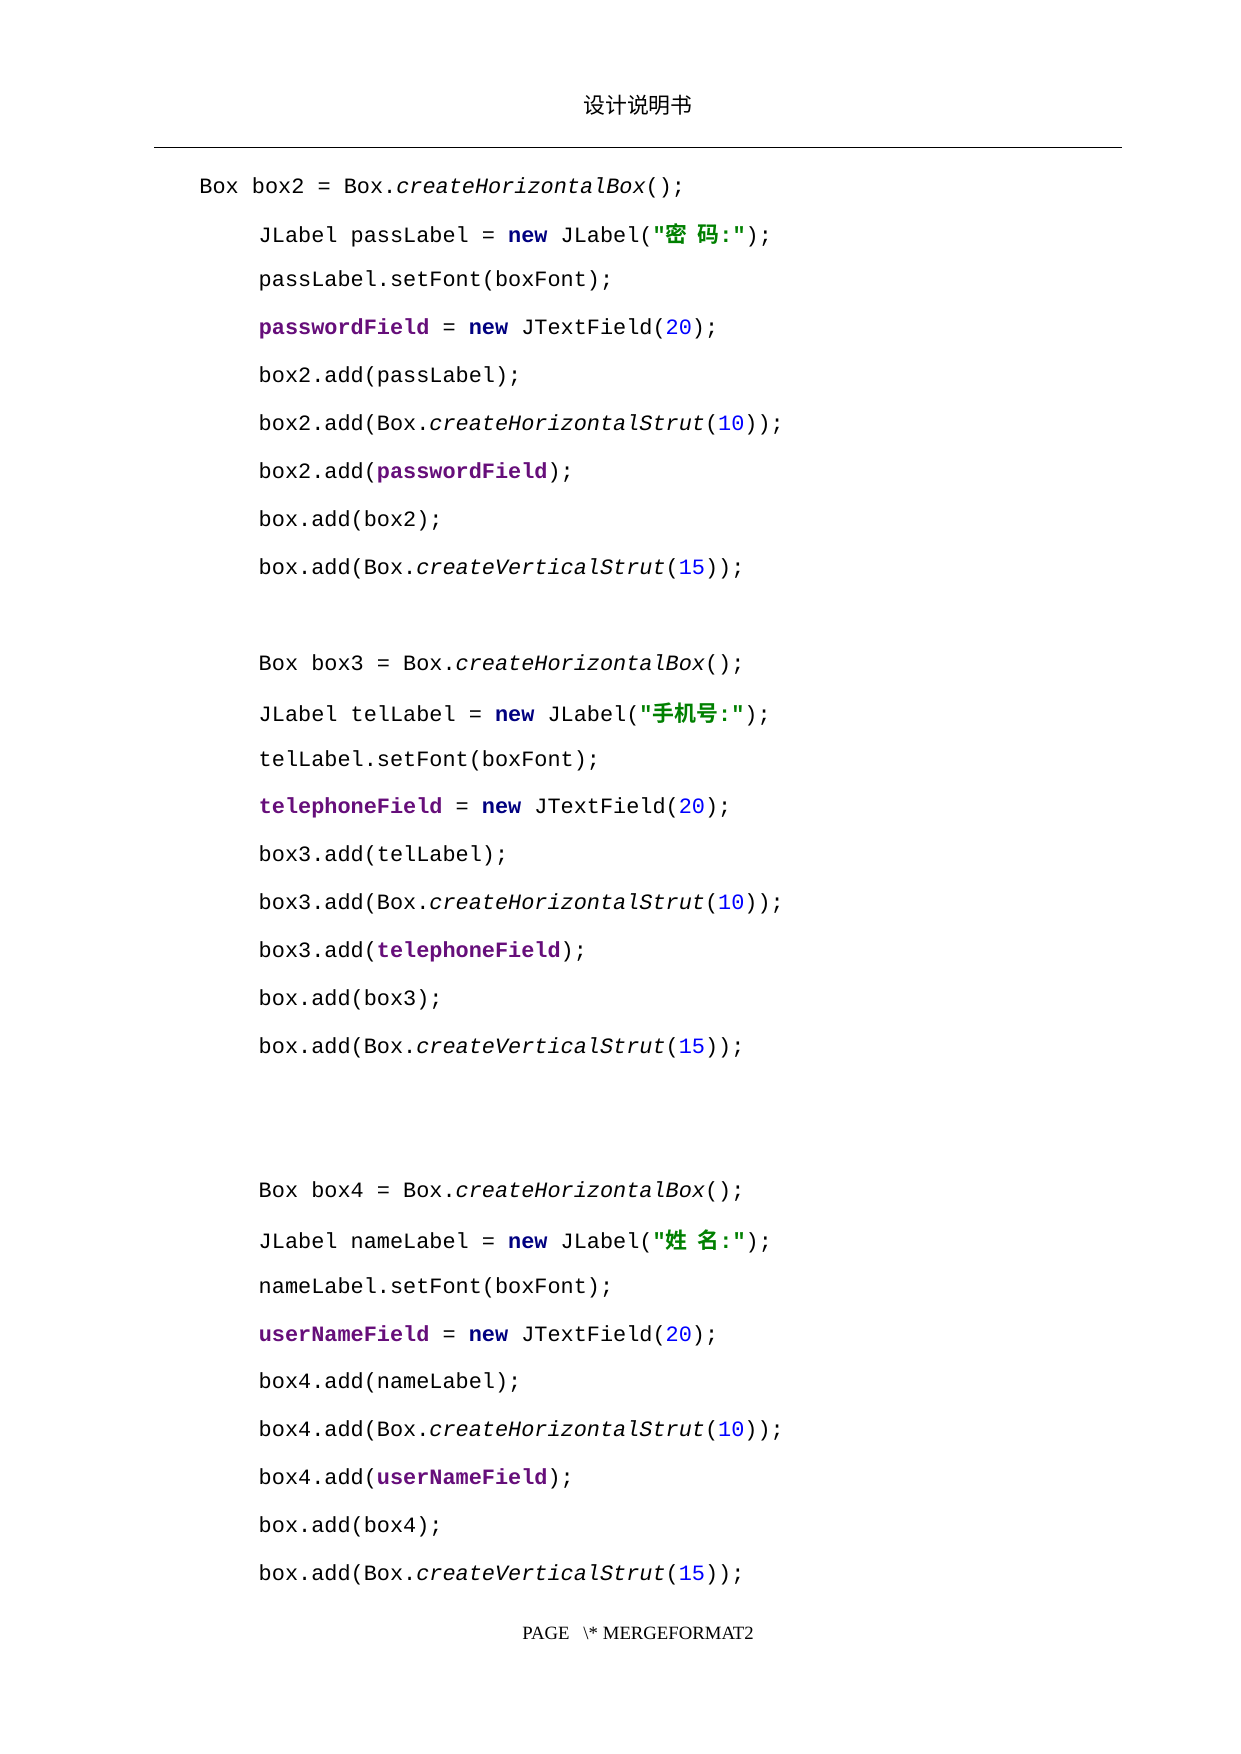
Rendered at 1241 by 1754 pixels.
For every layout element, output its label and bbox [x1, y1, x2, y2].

text [153, 161, 1122, 1599]
